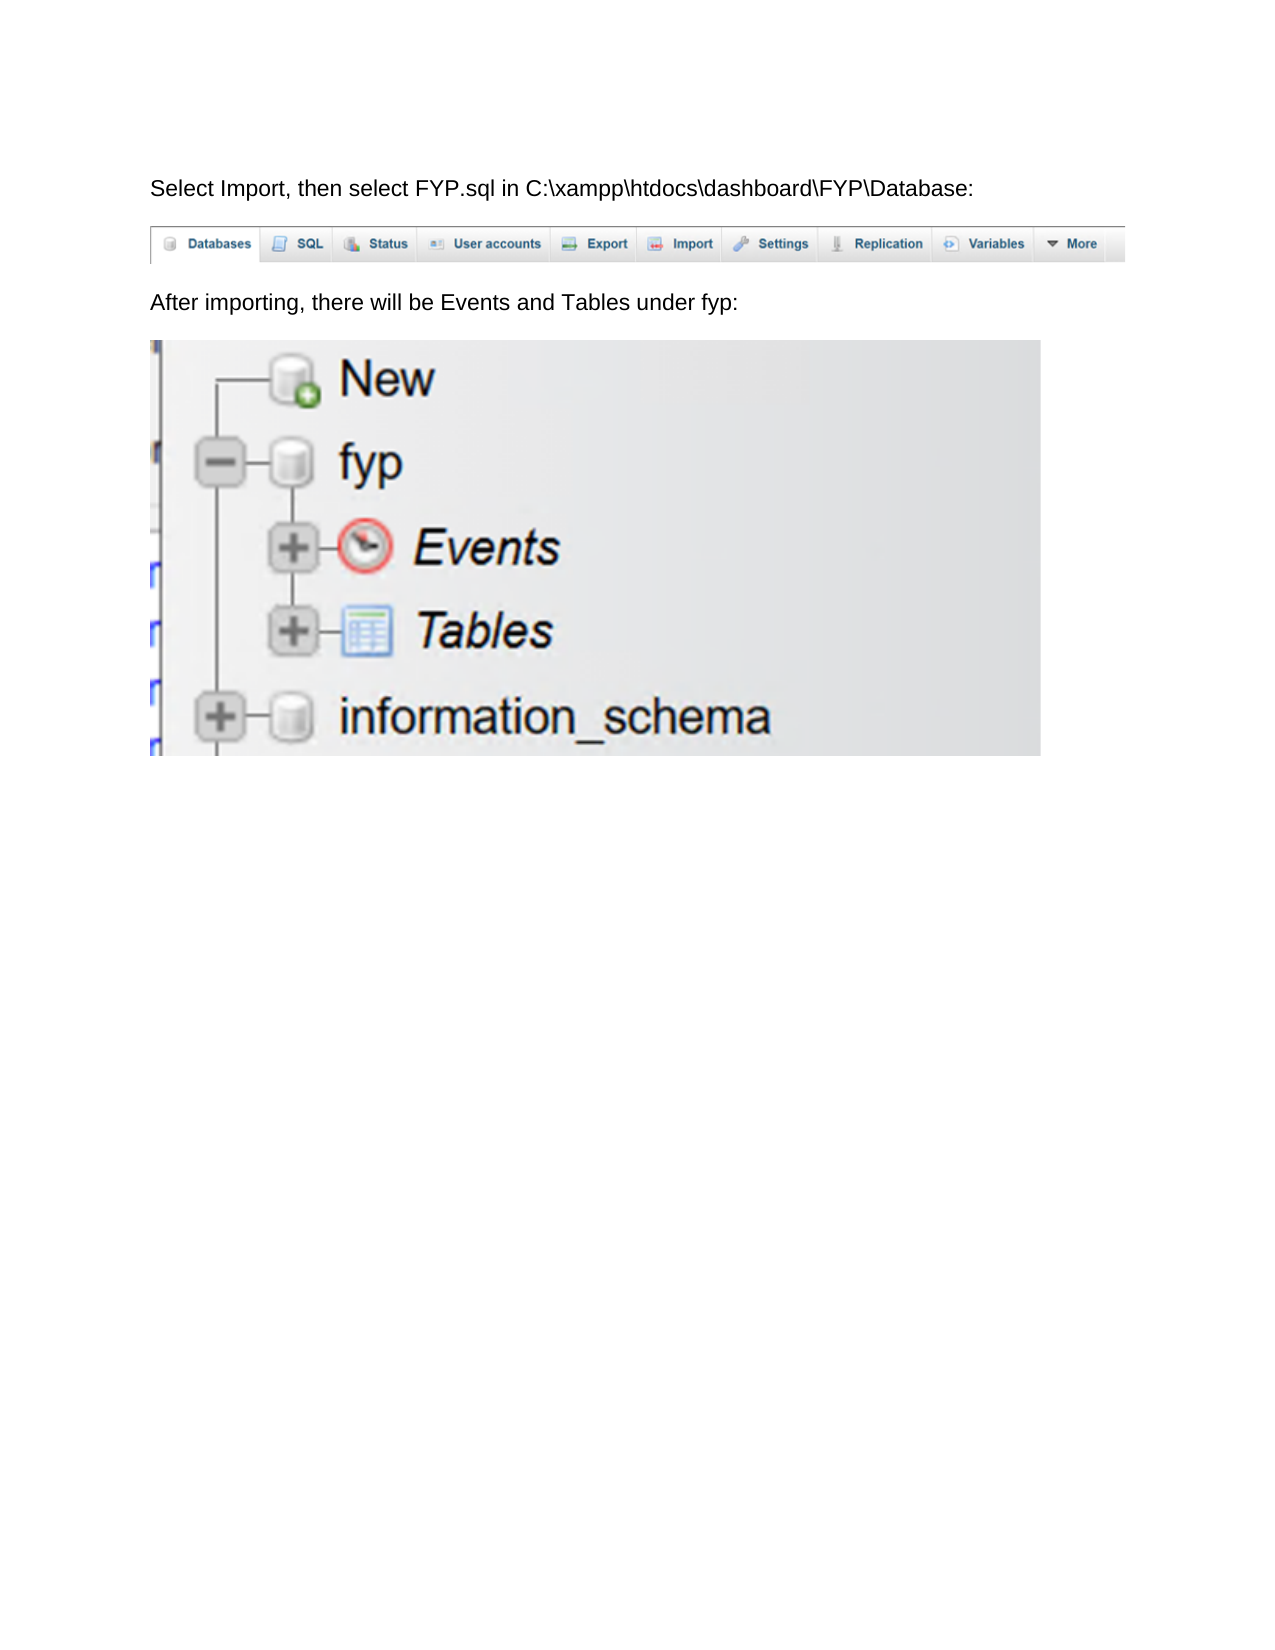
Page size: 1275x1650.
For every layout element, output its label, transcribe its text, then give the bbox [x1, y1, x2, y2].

picture [150, 340, 1041, 756]
text After importing, there will be Events and Tables under fyp: [150, 289, 1125, 315]
text Select Import, then select FYP.sql in C:\xampp\htdocs\dashboard\FYP\Database: [150, 175, 1125, 201]
picture [150, 226, 1125, 264]
